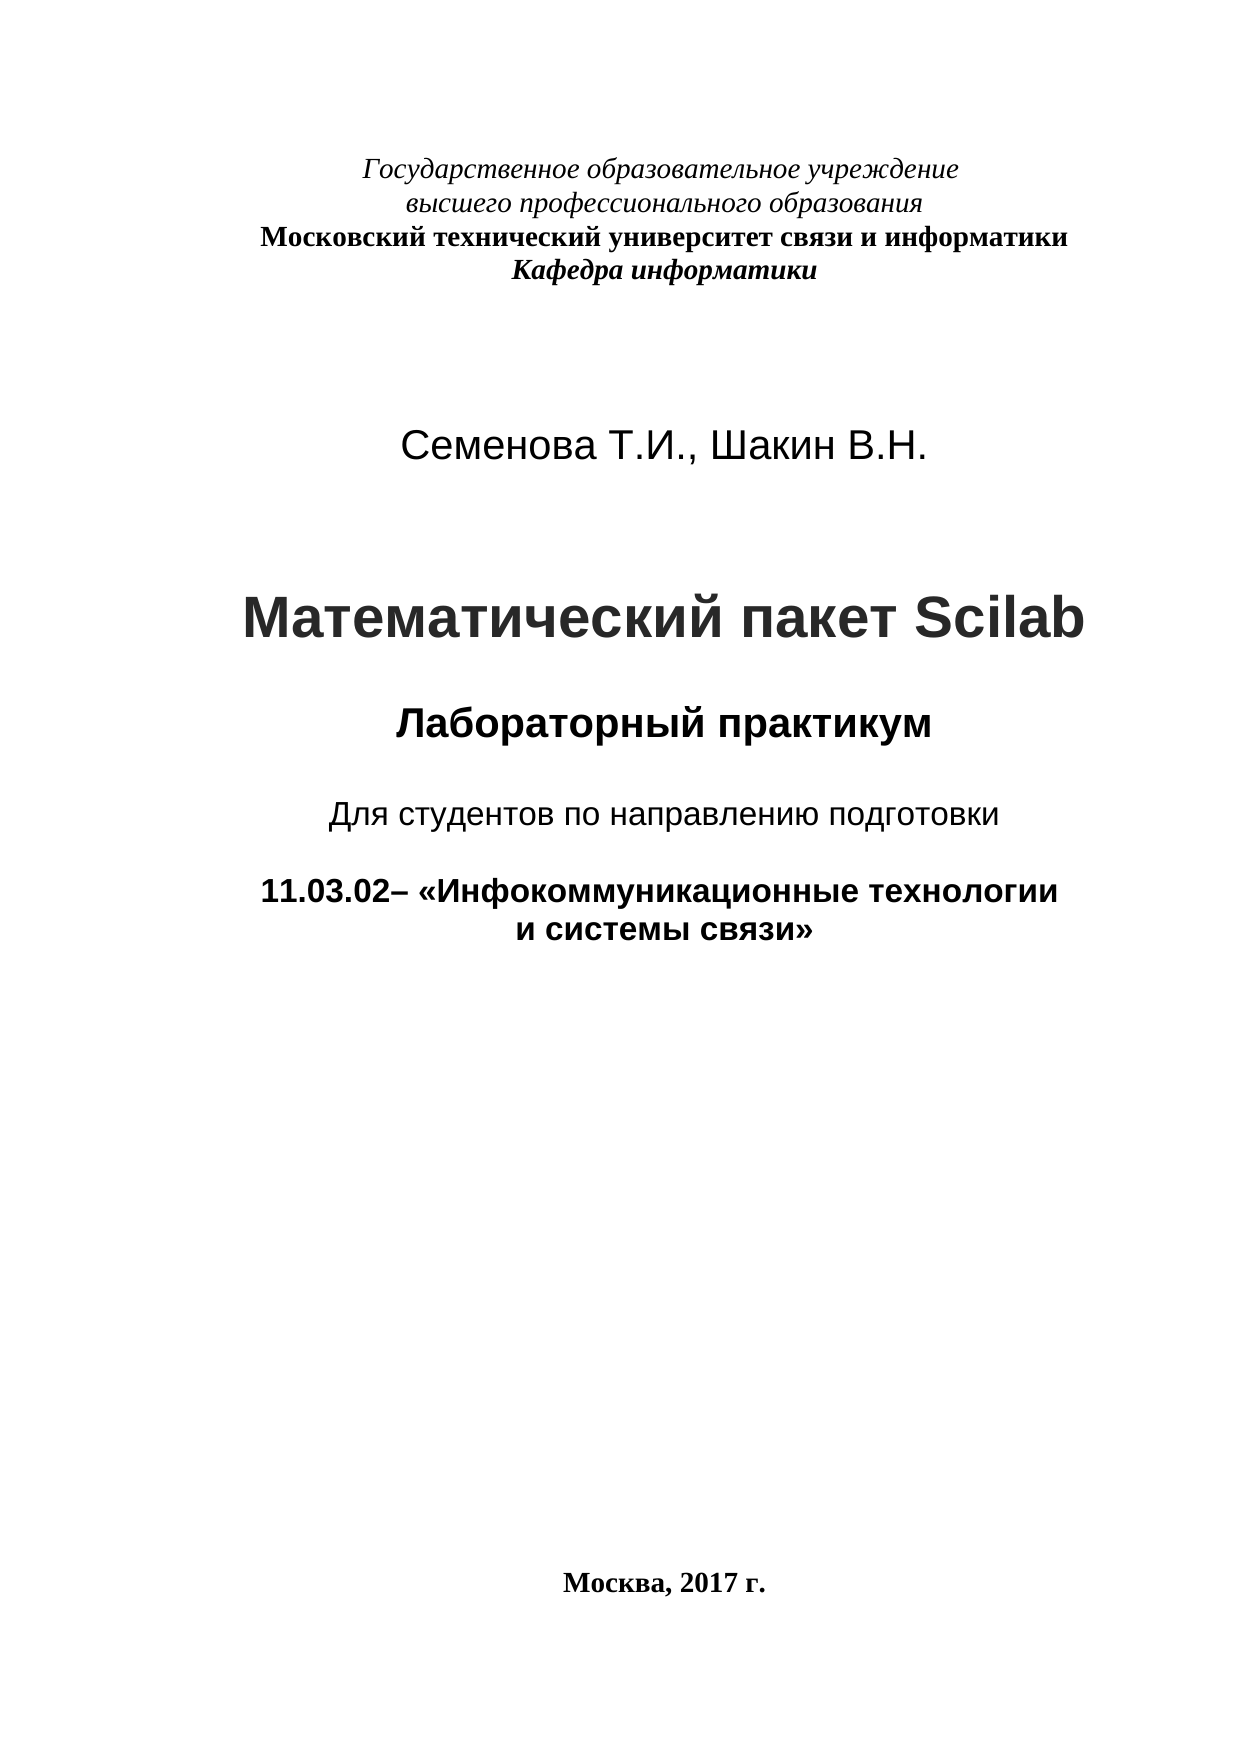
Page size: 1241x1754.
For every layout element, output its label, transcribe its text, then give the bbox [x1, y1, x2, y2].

text Государственное образовательное учреждение высшего профессионального образования [177, 152, 1152, 219]
text Московский технический университет связи и информатики [177, 219, 1152, 252]
text Математический пакет Scilab [177, 516, 1152, 650]
text 11.03.02– «Инфокоммуникационные технологии и системы связи» [177, 871, 1152, 947]
text Семенова Т.И., Шакин В.Н. [177, 420, 1152, 468]
text Лабораторный практикум [177, 698, 1152, 746]
text Москва, 2017 г. [177, 1566, 1152, 1599]
text Для студентов по направлению подготовки [177, 794, 1152, 832]
text Кафедра информатики [177, 252, 1152, 286]
